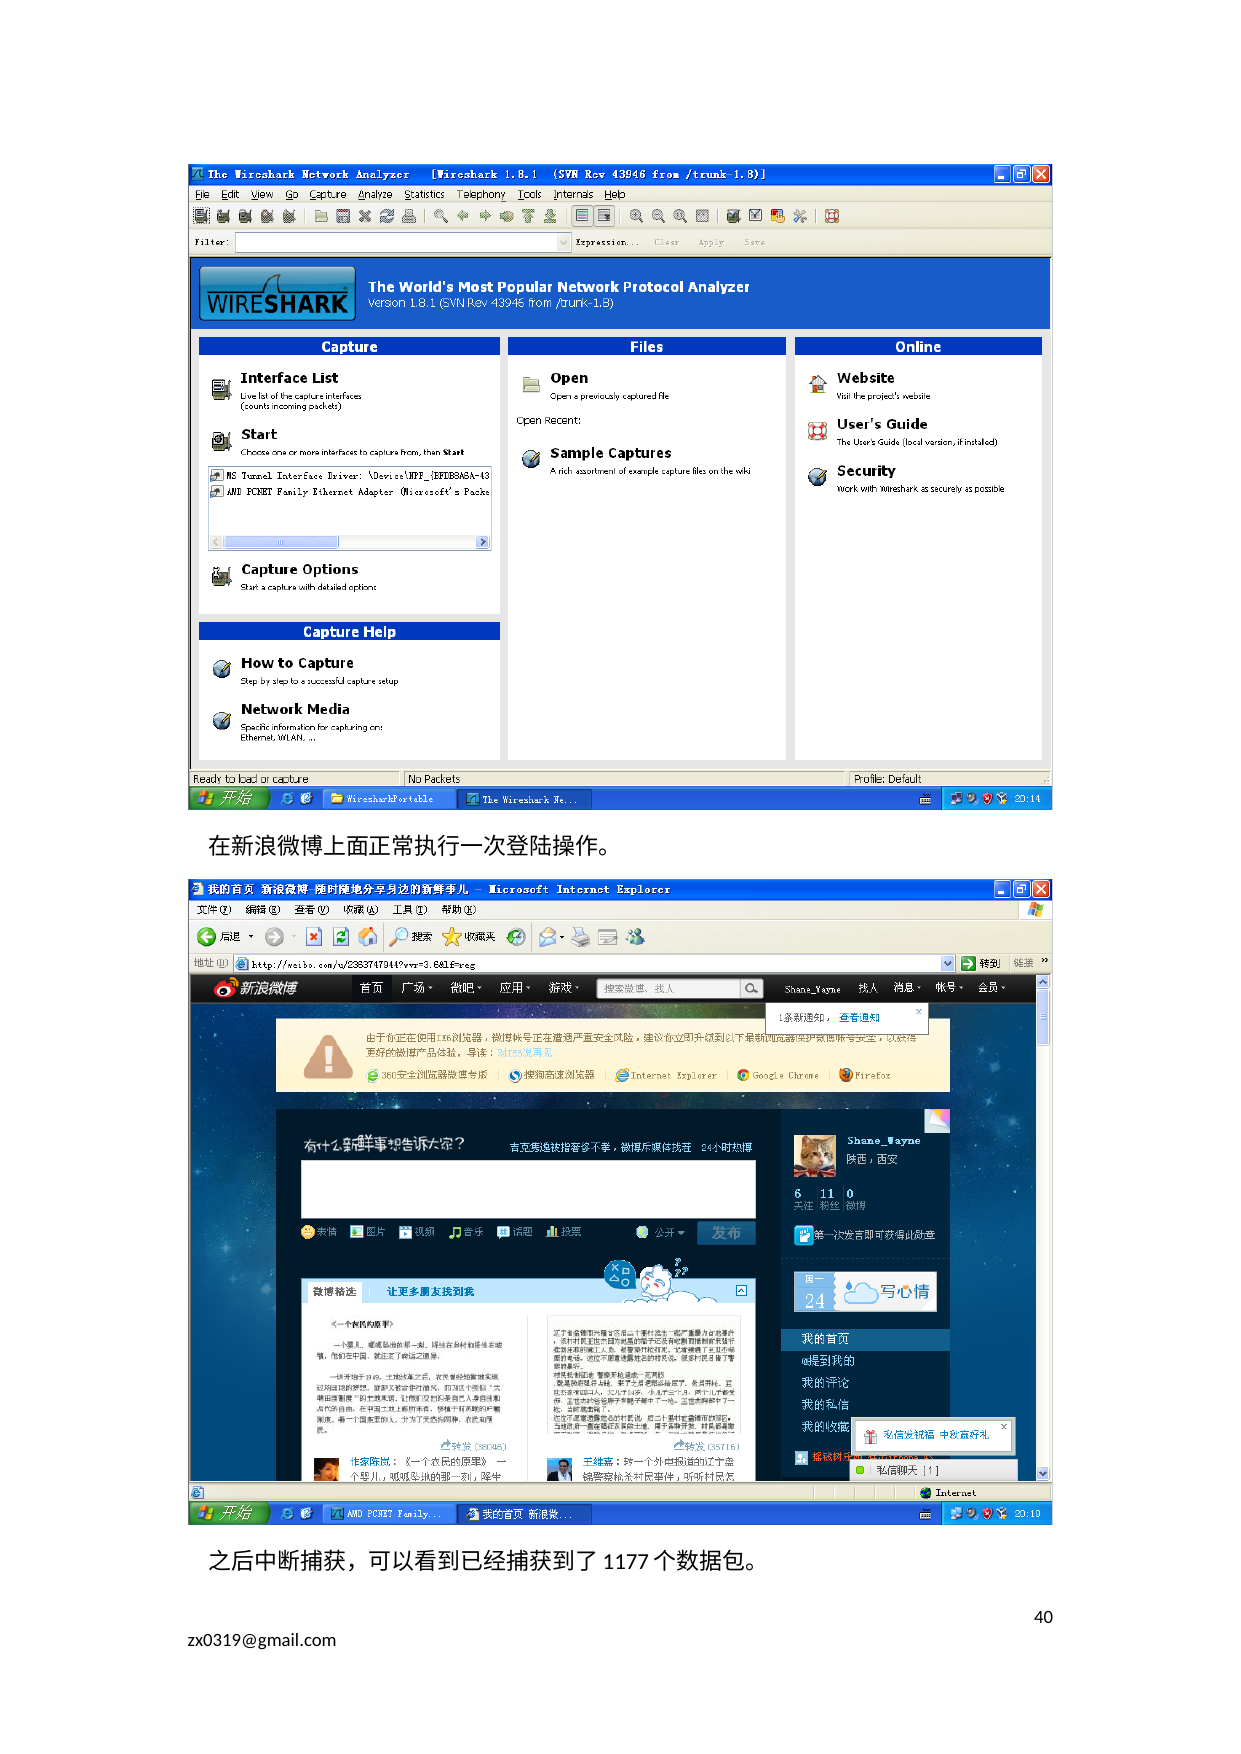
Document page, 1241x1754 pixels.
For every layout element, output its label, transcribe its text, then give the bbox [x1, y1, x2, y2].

picture [187, 164, 1053, 810]
text 之后中断捕获，可以看到已经捕获到了1177个数据包。 [187, 1527, 1053, 1592]
text 在新浪微博上面正常执行一次登陆操作。 [187, 812, 1053, 877]
picture [187, 879, 1053, 1525]
